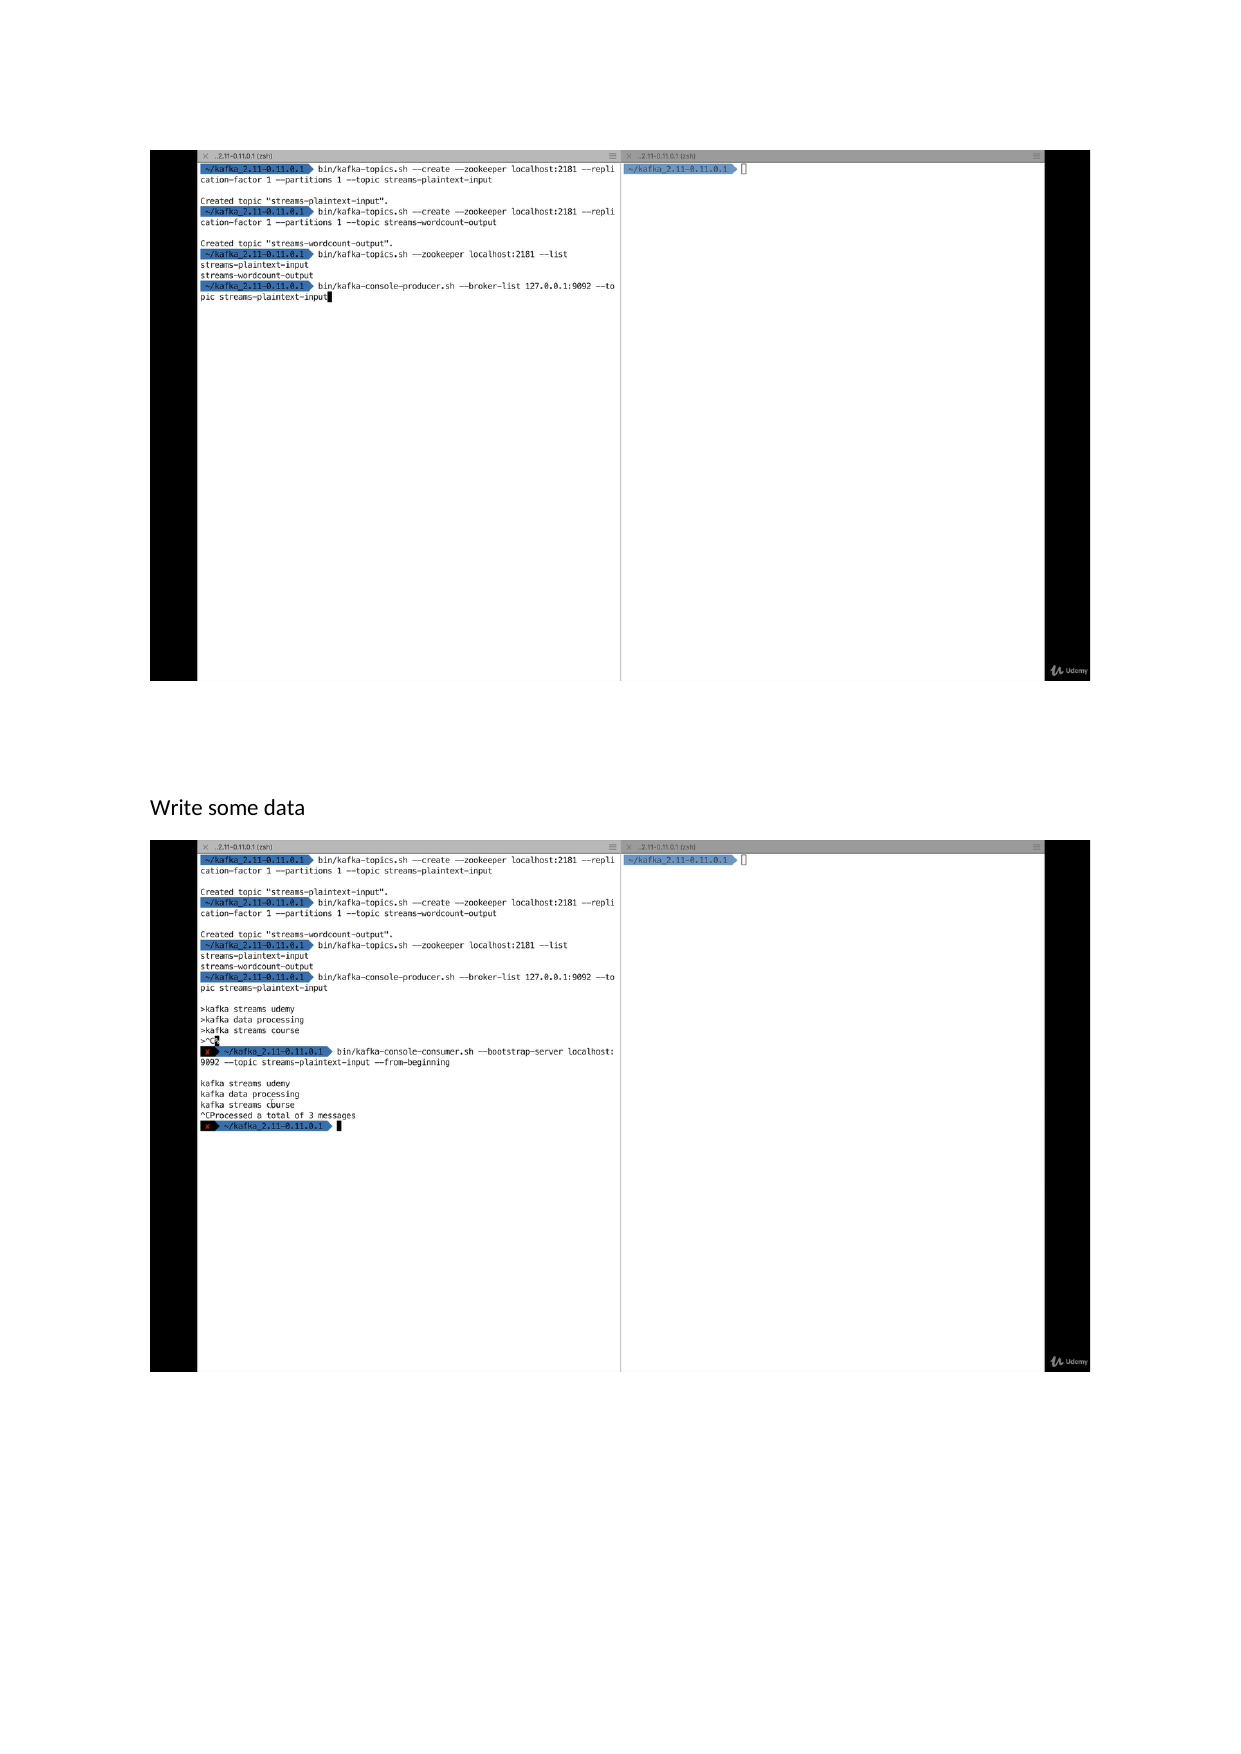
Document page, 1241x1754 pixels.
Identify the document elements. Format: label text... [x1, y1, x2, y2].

picture [150, 150, 1091, 681]
text Write some data [150, 793, 1090, 822]
picture [150, 840, 1091, 1372]
